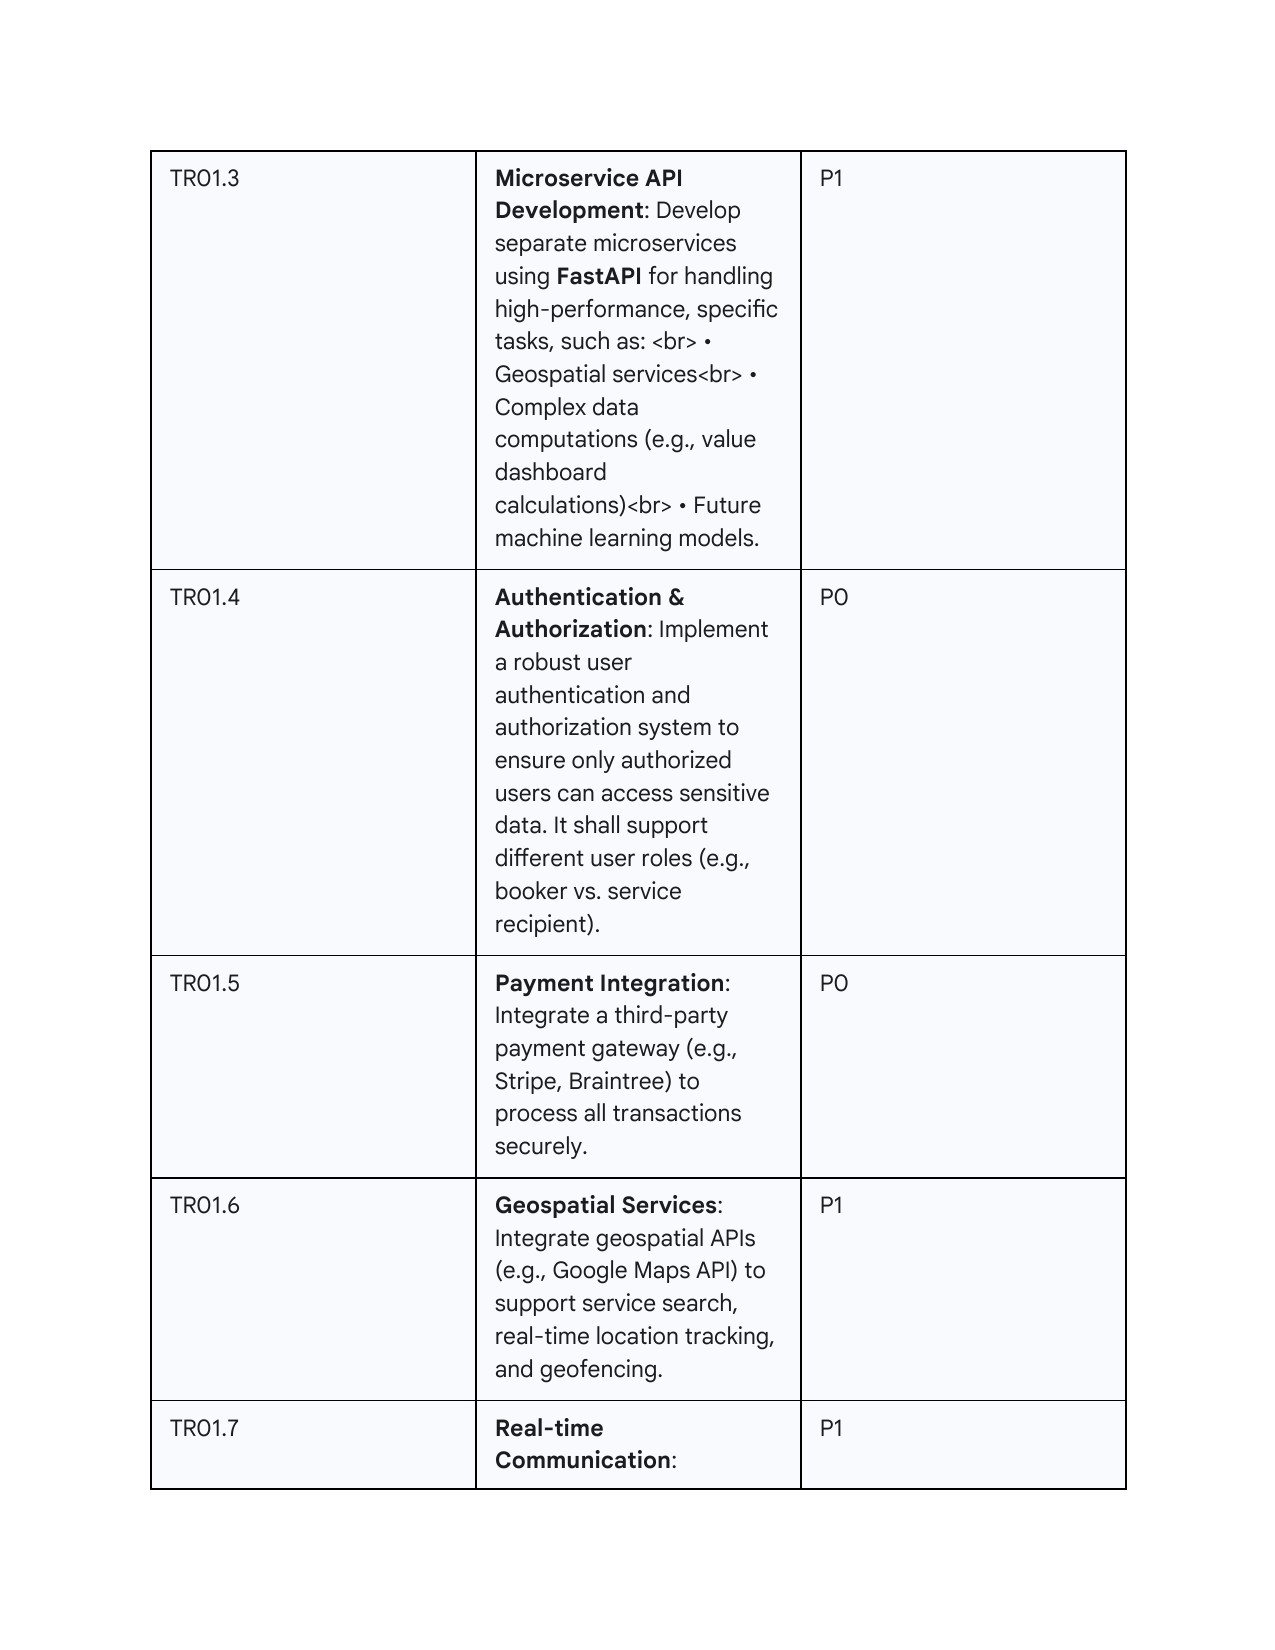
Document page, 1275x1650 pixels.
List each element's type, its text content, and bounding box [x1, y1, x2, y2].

table_cell TR01.5 [152, 956, 475, 1177]
table_cell Microservice API Development: Develop separate microservices using FastAPI for handling high-performance, specific tasks, such as: <br> • Geospatial services<br> • Complex data computations (e.g., value dashboard calculations)<br> • Future machine learning models. [477, 152, 800, 569]
table_cell Authentication & Authorization: Implement a robust user authentication and authorization system to ensure only authorized users can access sensitive data. It shall support different user roles (e.g., booker vs. service recipient). [477, 570, 800, 955]
table_cell TR01.3 [152, 152, 475, 569]
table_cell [477, 1401, 800, 1488]
table_cell P1 [802, 152, 1125, 569]
table_cell Payment Integration: Integrate a third-party payment gateway (e.g., Stripe, Braintree) to process all transactions securely. [477, 956, 800, 1177]
table_cell P0 [802, 570, 1125, 955]
table_cell TR01.7 [152, 1401, 475, 1488]
table_cell P1 [802, 1401, 1125, 1488]
table_cell P0 [802, 956, 1125, 1177]
table_cell P1 [802, 1179, 1125, 1400]
table_cell TR01.4 [152, 570, 475, 955]
table_cell Geospatial Services: Integrate geospatial APIs (e.g., Google Maps API) to support service search, real-time location tracking, and geofencing. [477, 1179, 800, 1400]
table_cell TR01.6 [152, 1179, 475, 1400]
